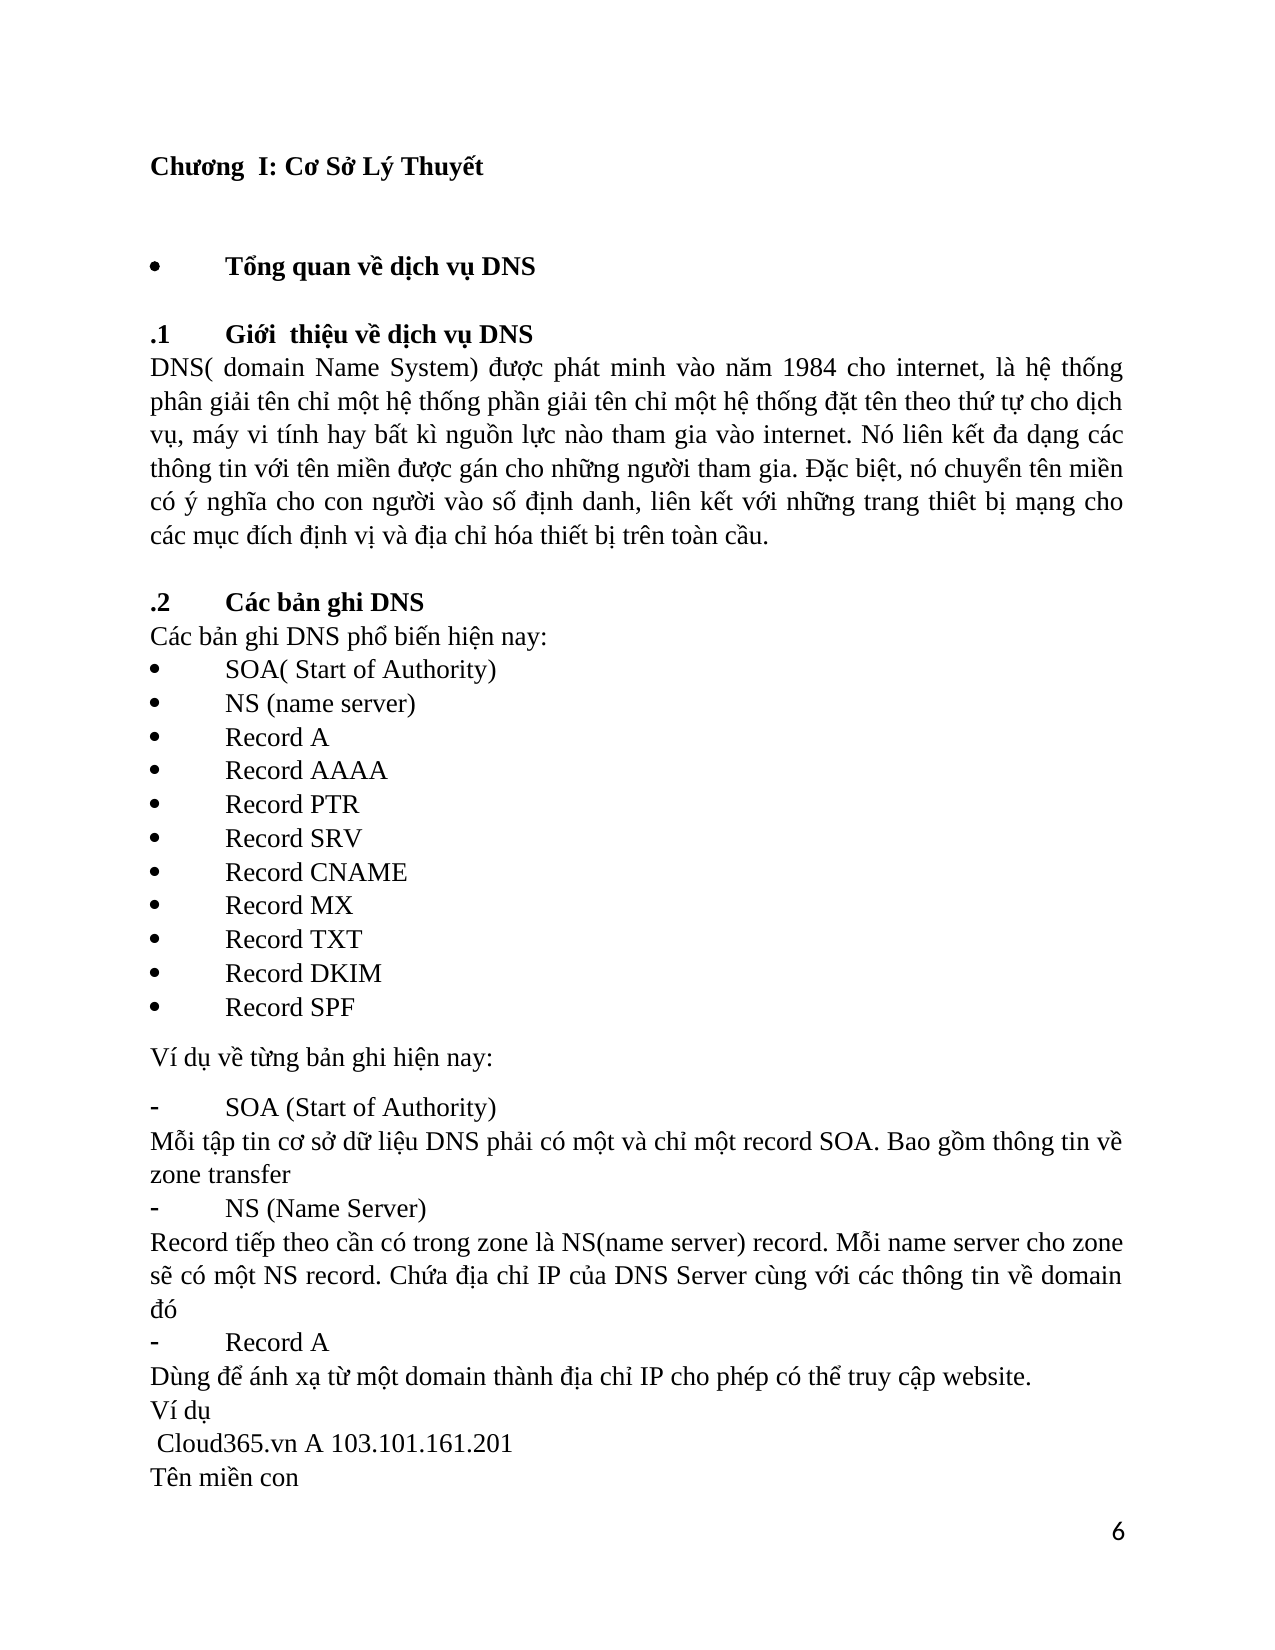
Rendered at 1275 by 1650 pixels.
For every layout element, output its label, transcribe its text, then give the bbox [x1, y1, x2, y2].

list Record A [150, 721, 1125, 752]
list Record AAAA [150, 754, 1125, 786]
list Tổng quan về dịch vụ DNS [150, 250, 1125, 282]
text Chương I: Cơ Sở Lý Thuyết [150, 150, 1125, 181]
list Record MX [150, 889, 1125, 921]
list Record SPF [150, 991, 1125, 1022]
list Giới thiệu về dịch vụ DNS [150, 318, 1125, 349]
list Mỗi tập tin cơ sở dữ liệu DNS phải có một và chỉ một record SOA. Bao gồm thông tin về zone transfer [150, 1125, 1125, 1190]
list Record tiếp theo cần có trong zone là NS(name server) record. Mỗi name server cho zone sẽ có một NS record. Chứa địa chỉ IP của DNS Server cùng với các thông tin về domain đó [150, 1226, 1125, 1324]
list SOA( Start of Authority) [150, 653, 1125, 684]
list DNS( domain Name System) được phát minh vào năm 1984 cho internet, là hệ thống phân giải tên chỉ một hệ thống phần giải tên chỉ một hệ thống đặt tên theo thứ tự cho dịch vụ, máy vi tính hay bất kì nguồn lực nào tham gia vào internet. Nó liên kết đa dạng các thông tin với tên miền được gán cho những người tham gia. Đặc biệt, nó chuyển tên miền có ý nghĩa cho con người vào số định danh, liên kết với những trang thiêt bị mạng cho các mục đích định vị và địa chỉ hóa thiết bị trên toàn cầu. [150, 351, 1125, 550]
list Record PTR [150, 788, 1125, 819]
list Các bản ghi DNS phổ biến hiện nay: [150, 619, 1125, 651]
list NS (Name Server) [150, 1192, 1125, 1223]
list Các bản ghi DNS [150, 586, 1125, 617]
list Record DKIM [150, 957, 1125, 988]
list Cloud365.vn A 103.101.161.201 [150, 1427, 1125, 1458]
list Record CNAME [150, 856, 1125, 887]
list SOA (Start of Authority) [150, 1091, 1125, 1122]
list Dùng để ánh xạ từ một domain thành địa chỉ IP cho phép có thể truy cập website. [150, 1360, 1125, 1391]
list Record TXT [150, 923, 1125, 954]
list Ví dụ [150, 1394, 1125, 1425]
list NS (name server) [150, 687, 1125, 718]
list Tên miền con [150, 1461, 1125, 1492]
text Ví dụ về từng bản ghi hiện nay: [150, 1041, 1125, 1072]
list Record SRV [150, 822, 1125, 853]
list Record A [150, 1326, 1125, 1358]
